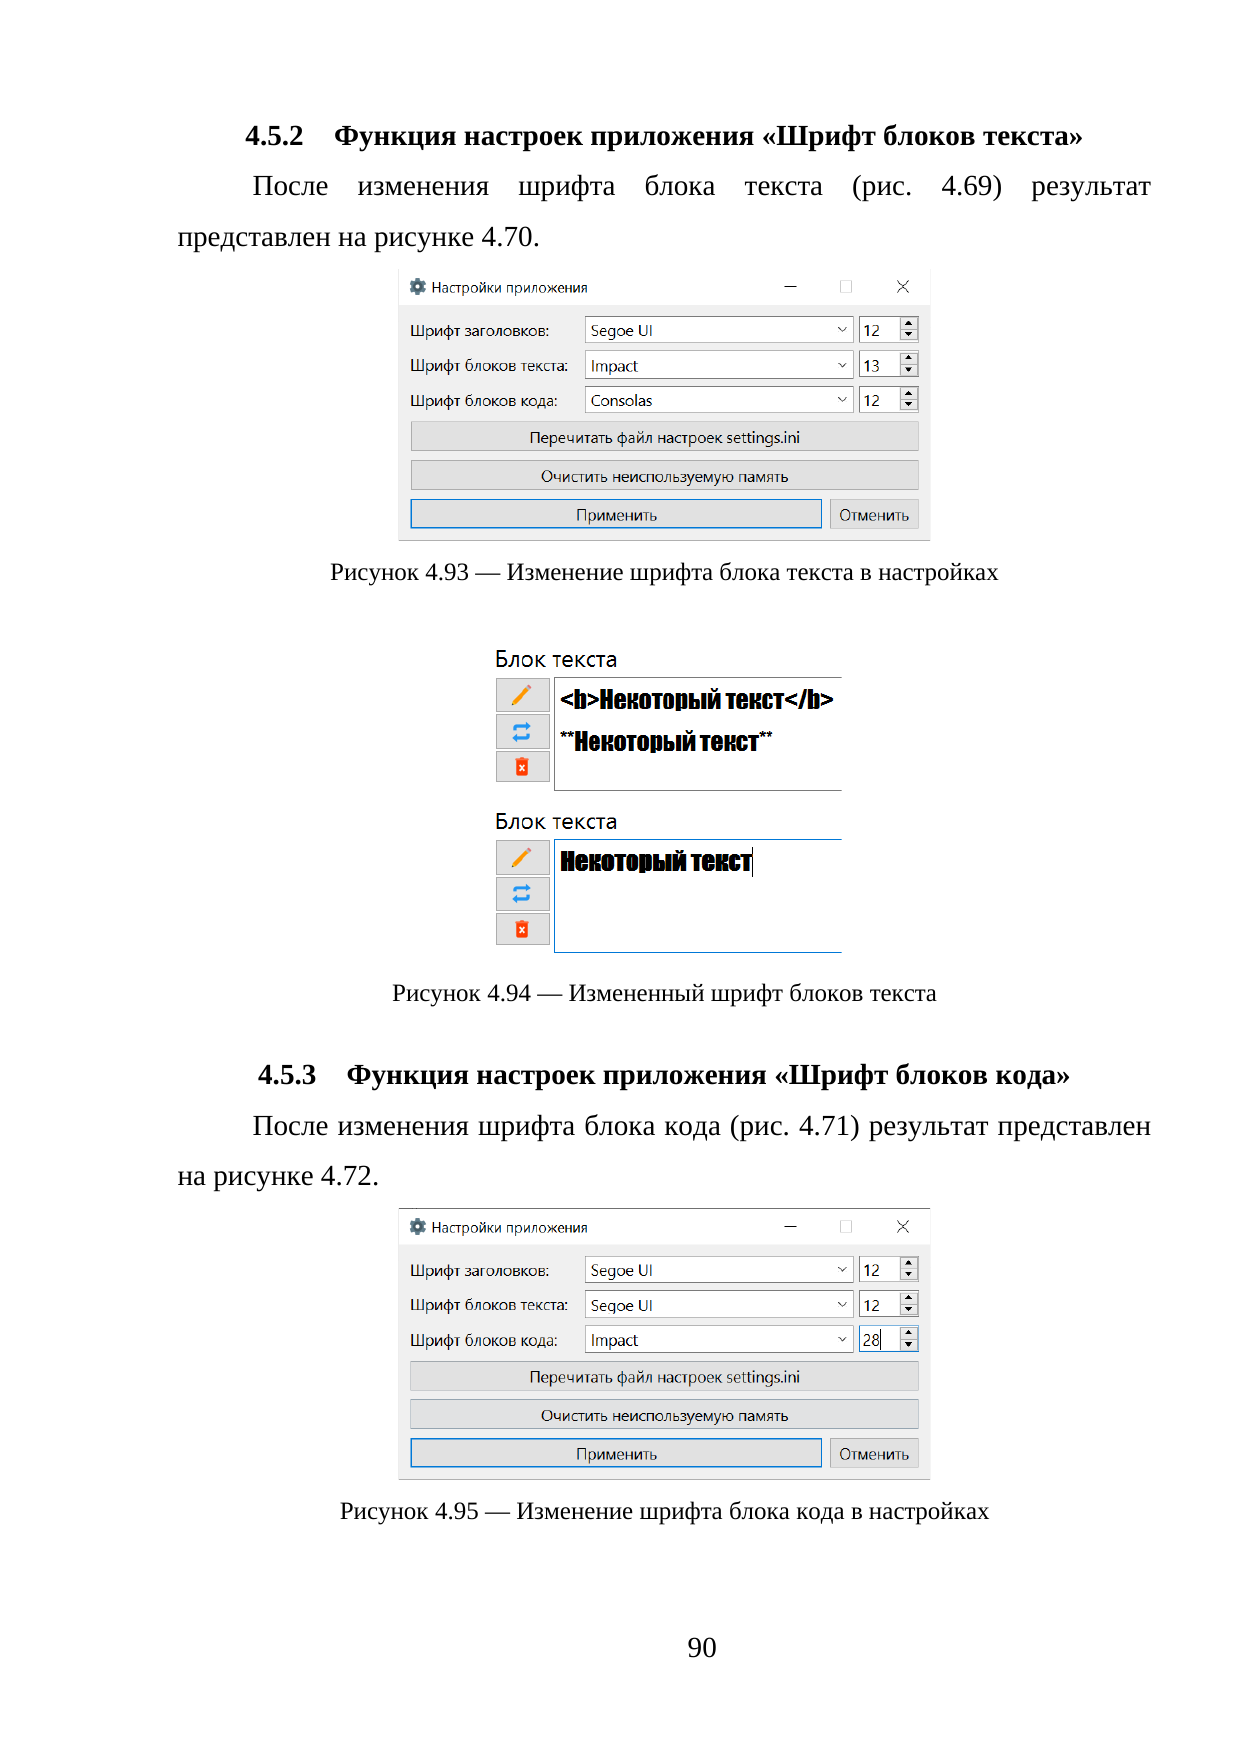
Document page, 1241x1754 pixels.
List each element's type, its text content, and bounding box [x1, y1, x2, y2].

picture [398, 269, 931, 541]
text После изменения шрифта блока текста (рис. 4.69) результат представлен на рисунке 4.70. [177, 168, 1152, 252]
subtitle Функция настроек приложения «Шрифт блоков текста» [177, 118, 1152, 152]
picture [487, 636, 842, 962]
text После изменения шрифта блока кода (рис. 4.71) результат представлен на рисунке 4.72. [177, 1108, 1152, 1191]
subtitle Функция настроек приложения «Шрифт блоков кода» [177, 1057, 1152, 1091]
picture [398, 1208, 931, 1480]
